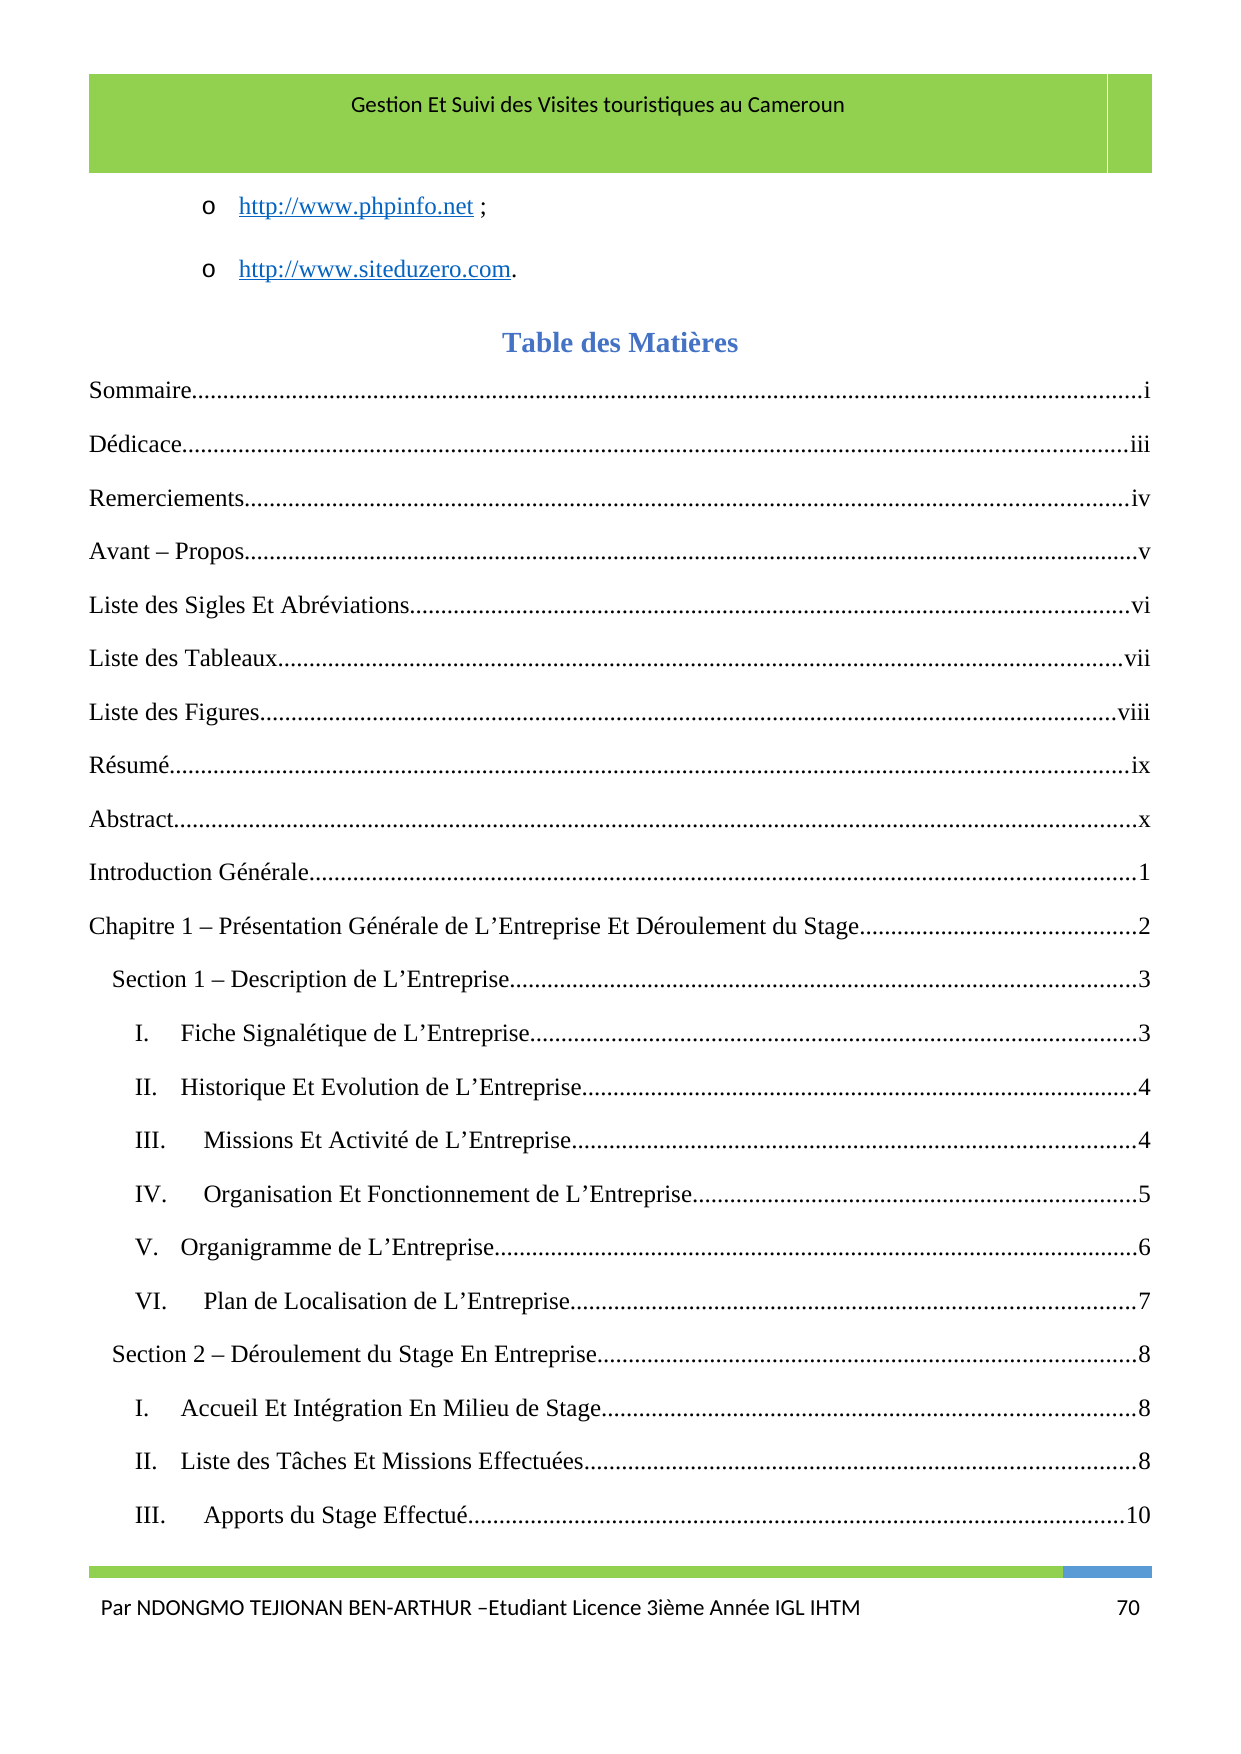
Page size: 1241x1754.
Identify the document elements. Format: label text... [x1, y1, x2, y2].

list http://www.siteduzero.com. [201, 254, 1152, 285]
text Abstract x [89, 804, 1152, 833]
text III. Missions Et Activité de L’Entreprise 4 [134, 1125, 1152, 1154]
text V. Organigramme de L’Entreprise 6 [134, 1232, 1152, 1261]
text VI. Plan de Localisation de L’Entreprise 7 [134, 1286, 1152, 1314]
text Dédicace iii [89, 429, 1152, 458]
text Résumé ix [89, 750, 1152, 779]
text II. Historique Et Evolution de L’Entreprise 4 [134, 1072, 1152, 1100]
text III. Apports du Stage Effectué 10 [134, 1500, 1152, 1529]
text Sommaire i [89, 376, 1152, 404]
text Liste des Figures viii [89, 697, 1152, 726]
text Avant – Propos v [89, 536, 1152, 565]
text Liste des Tableaux vii [89, 643, 1152, 672]
text II. Liste des Tâches Et Missions Effectuées 8 [134, 1446, 1152, 1475]
text IV. Organisation Et Fonctionnement de L’Entreprise 5 [134, 1179, 1152, 1207]
text Remerciements iv [89, 483, 1152, 511]
text Liste des Sigles Et Abréviations vi [89, 590, 1152, 618]
text I. Accueil Et Intégration En Milieu de Stage 8 [134, 1393, 1152, 1422]
text Section 2 – Déroulement du Stage En Entreprise 8 [112, 1339, 1152, 1368]
subtitle Table des Matières [89, 325, 1152, 359]
text I. Fiche Signalétique de L’Entreprise 3 [134, 1018, 1152, 1047]
text Introduction Générale 1 [89, 857, 1152, 886]
text Section 1 – Description de L’Entreprise 3 [112, 964, 1152, 993]
text Chapitre 1 – Présentation Générale de L’Entreprise Et Déroulement du Stage 2 [89, 911, 1152, 940]
list http://www.phpinfo.net ; [201, 191, 1152, 222]
